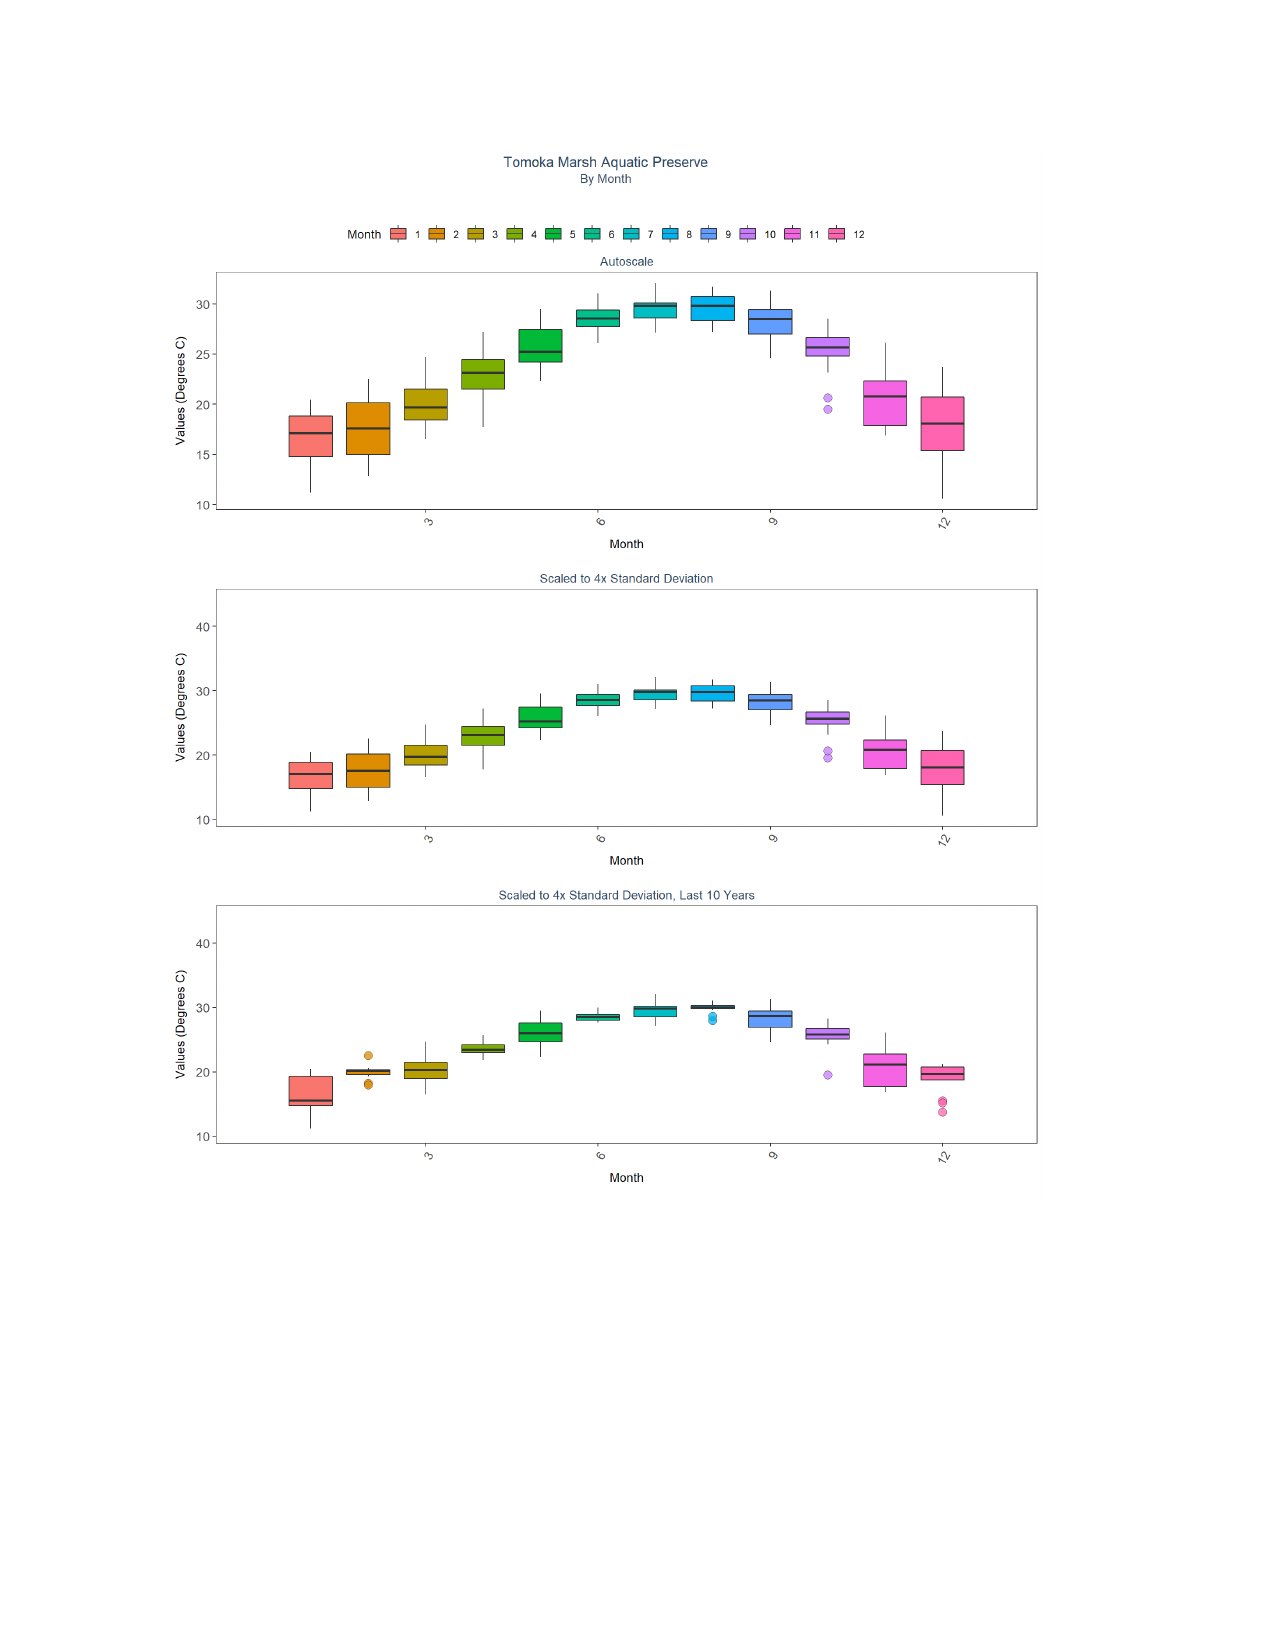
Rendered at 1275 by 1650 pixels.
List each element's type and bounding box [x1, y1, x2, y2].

picture [168, 150, 1044, 1200]
